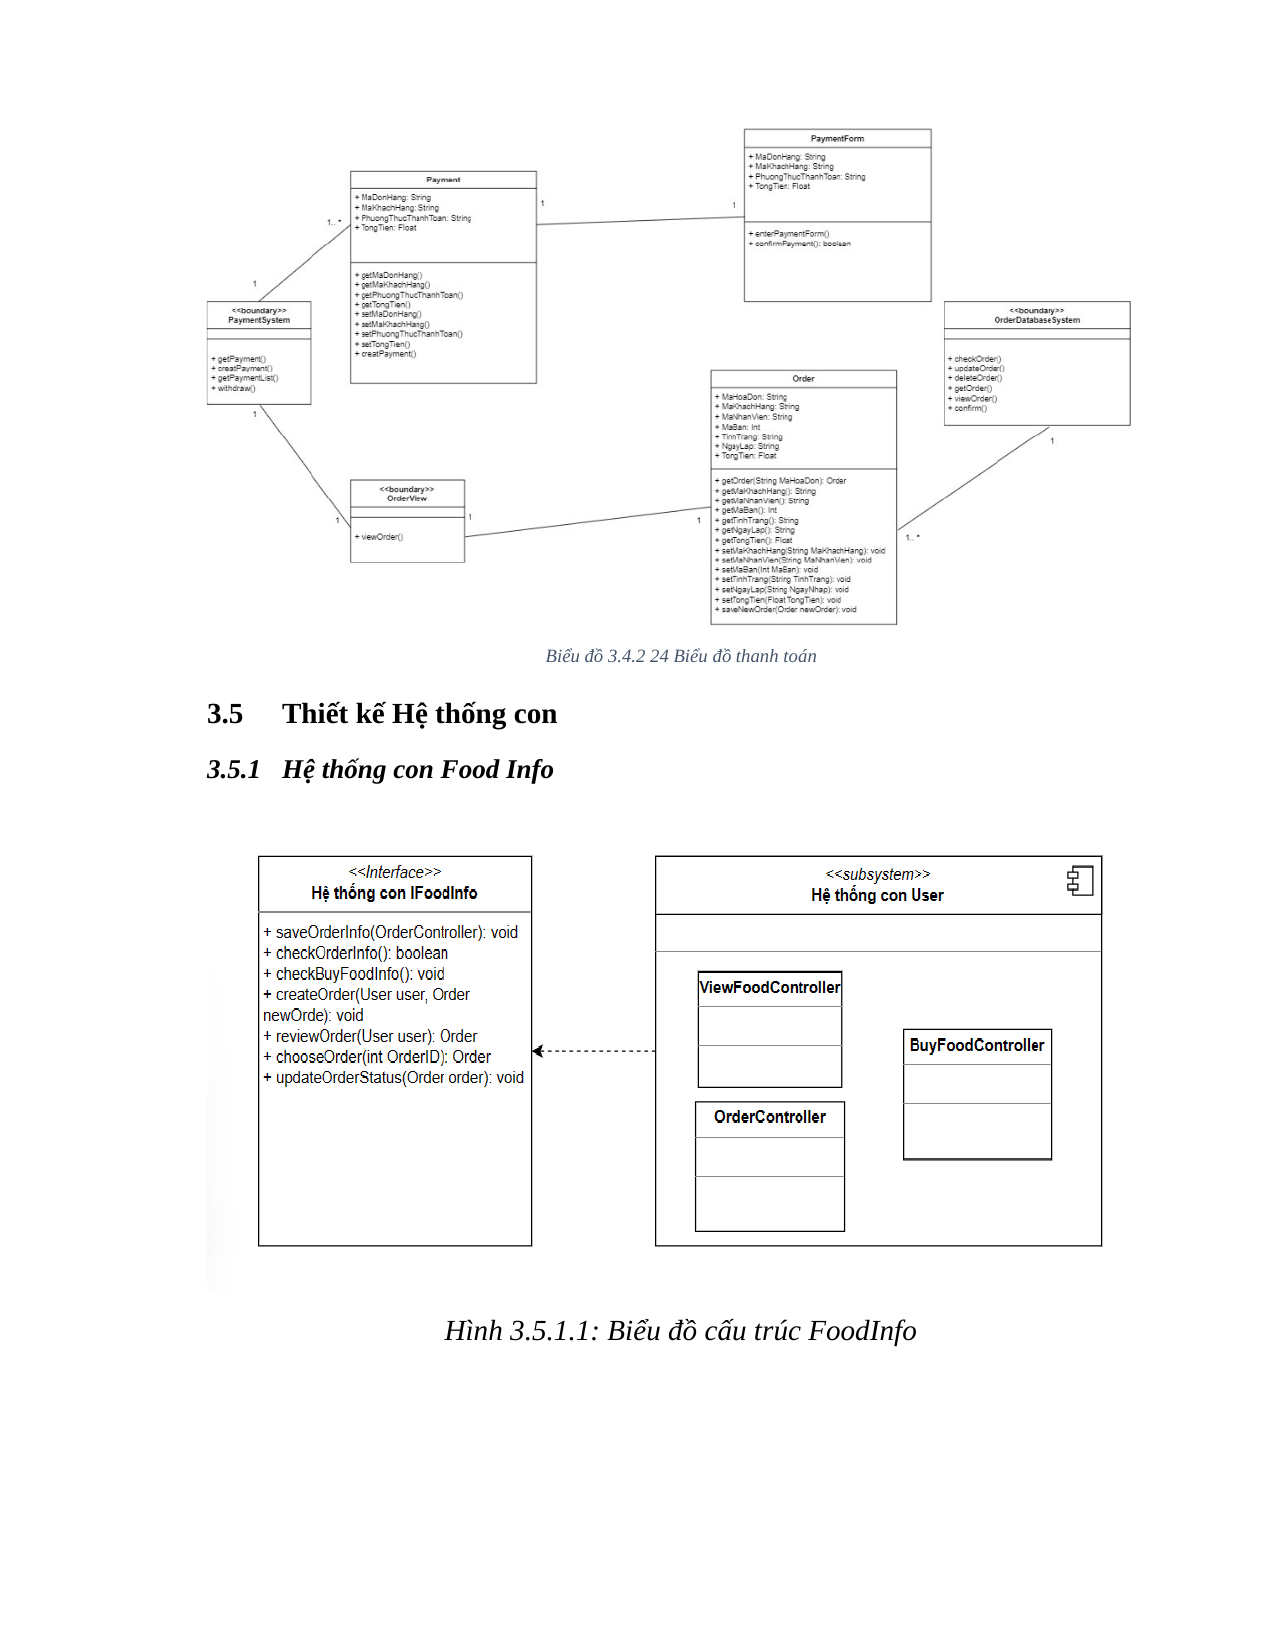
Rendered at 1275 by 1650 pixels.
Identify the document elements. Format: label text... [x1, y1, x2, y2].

text Biểu đồ 3.4.2 24 Biểu đồ thanh toán [207, 645, 1157, 667]
text Hình 3.5.1.1: Biểu đồ cấu trúc FoodInfo [207, 1313, 1157, 1346]
subtitle Hệ thống con Food Info [535, 759, 1157, 784]
subtitle Thiết kế Hệ thống con [207, 696, 1157, 729]
subtitle Hệ thống con Food Info [207, 759, 537, 784]
picture [206, 808, 1155, 1294]
